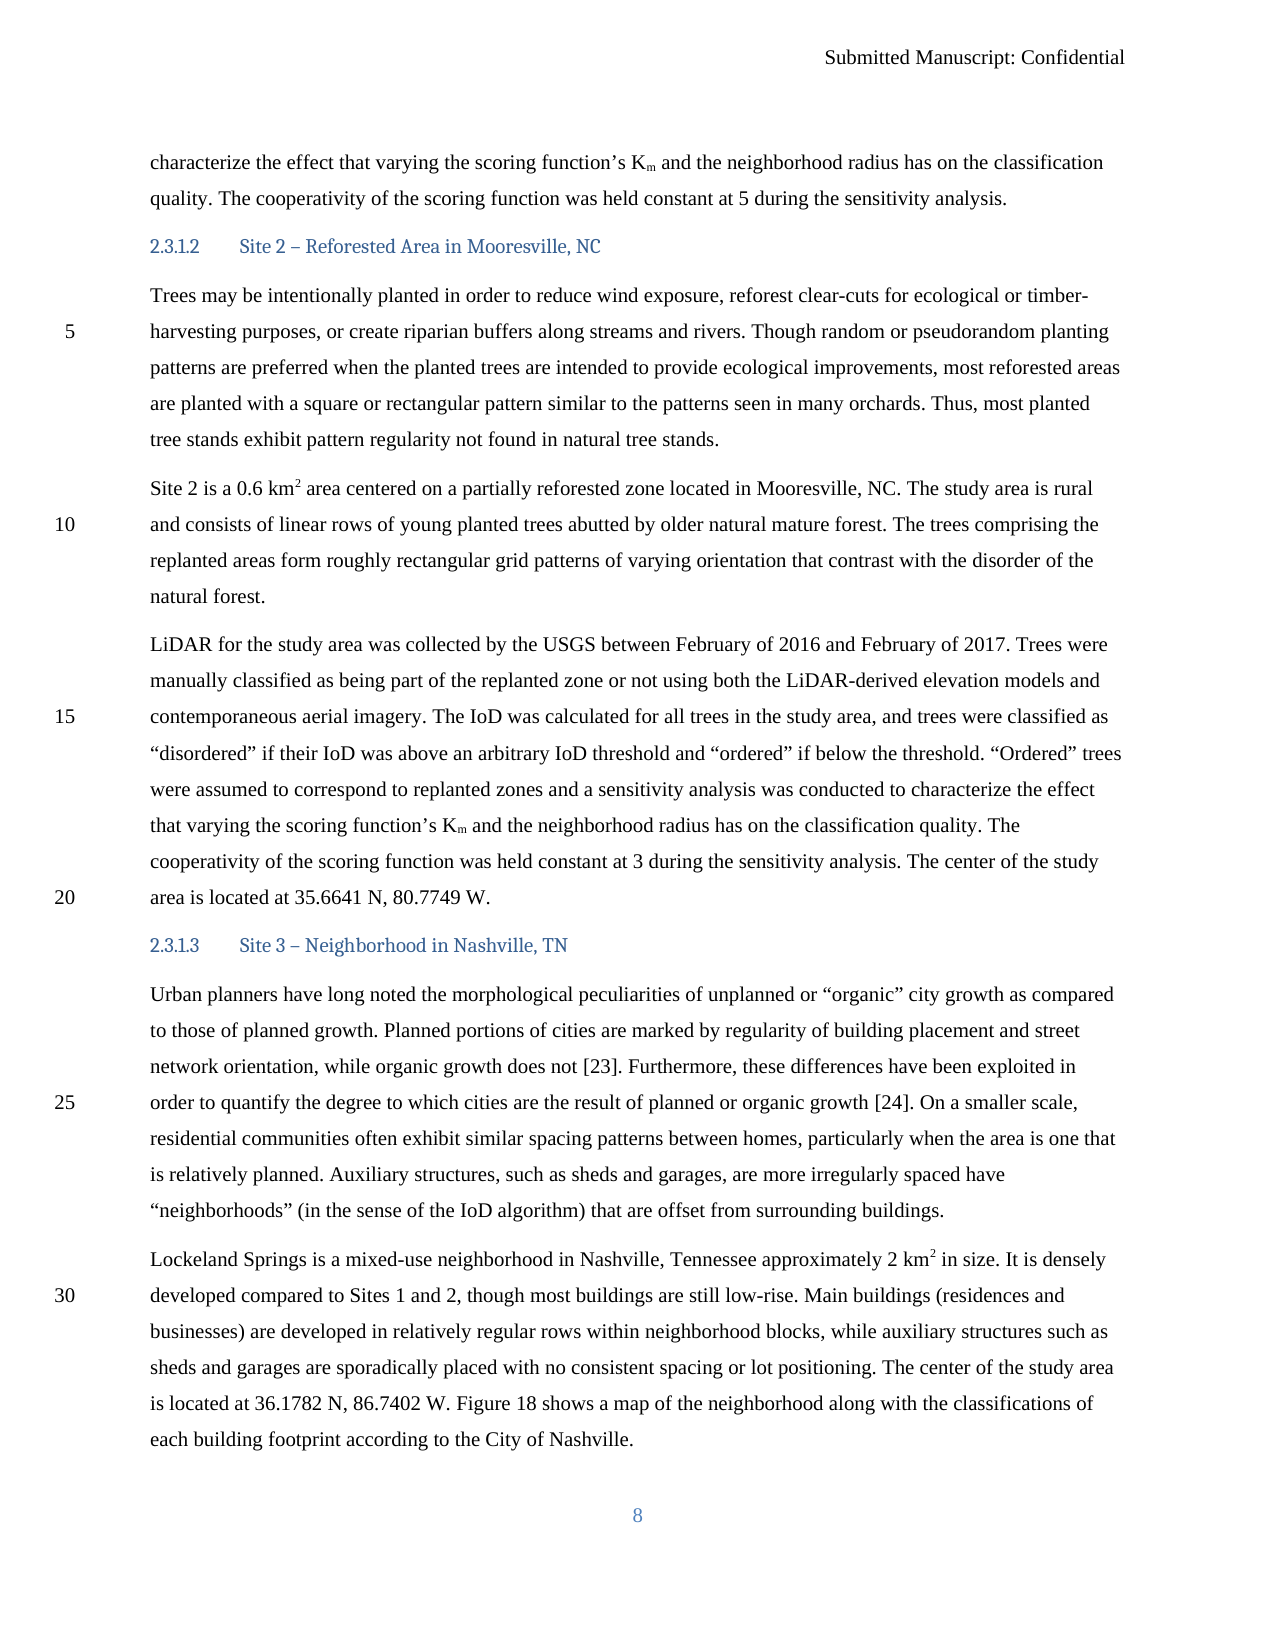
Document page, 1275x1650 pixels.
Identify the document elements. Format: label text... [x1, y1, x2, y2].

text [150, 150, 1125, 210]
subtitle Site 3 – Neighborhood in Nashville, TN [150, 933, 1125, 957]
text LiDAR for the study area was collected by the USGS between February of 2016 and February of 2017. Trees were manually classified as being part of the replanted zone or not using both the LiDAR-derived elevation models and contemporaneous aerial imagery. The IoD was calculated for all trees in the study area, and trees were classified as “disordered” if their IoD was above an arbitrary IoD threshold and “ordered” if below the threshold. “Ordered” trees were assumed to correspond to replanted zones and a sensitivity analysis was conducted to characterize the effect that varying the scoring function’s Km and the neighborhood radius has on the classification quality. The cooperativity of the scoring function was held constant at 3 during the sensitivity analysis. The center of the study area is located at 35.6641 N, 80.7749 W. [150, 632, 1125, 909]
subtitle Site 2 – Reforested Area in Mooresville, NC [150, 234, 1125, 258]
text Lockeland Springs is a mixed-use neighborhood in Nashville, Tennessee approximately 2 km2 in size. It is densely developed compared to Sites 1 and 2, though most buildings are still low-rise. Main buildings (residences and businesses) are developed in relatively regular rows within neighborhood blocks, while auxiliary structures such as sheds and garages are sporadically placed with no consistent spacing or lot positioning. The center of the study area is located at 36.1782 N, 86.7402 W. Figure 18 shows a map of the neighborhood along with the classifications of each building footprint according to the City of Nashville. [150, 1246, 1125, 1451]
text Urban planners have long noted the morphological peculiarities of unplanned or “organic” city growth as compared to those of planned growth. Planned portions of cities are marked by regularity of building placement and street network orientation, while organic growth does not . Furthermore, these differences have been exploited in order to quantify the degree to which cities are the result of planned or organic growth . On a smaller scale, residential communities often exhibit similar spacing patterns between homes, particularly when the area is one that is relatively planned. Auxiliary structures, such as sheds and garages, are more irregularly spaced have “neighborhoods” (in the sense of the IoD algorithm) that are offset from surrounding buildings. [150, 982, 1125, 1222]
text Site 2 is a 0.6 km2 area centered on a partially reforested zone located in Mooresville, NC. The study area is rural and consists of linear rows of young planted trees abutted by older natural mature forest. The trees comprising the replanted areas form roughly rectangular grid patterns of varying orientation that contrast with the disorder of the natural forest. [150, 476, 1125, 608]
text Trees may be intentionally planted in order to reduce wind exposure, reforest clear-cuts for ecological or timber-harvesting purposes, or create riparian buffers along streams and rivers. Though random or pseudorandom planting patterns are preferred when the planted trees are intended to provide ecological improvements, most reforested areas are planted with a square or rectangular pattern similar to the patterns seen in many orchards. Thus, most planted tree stands exhibit pattern regularity not found in natural tree stands. [150, 283, 1125, 451]
